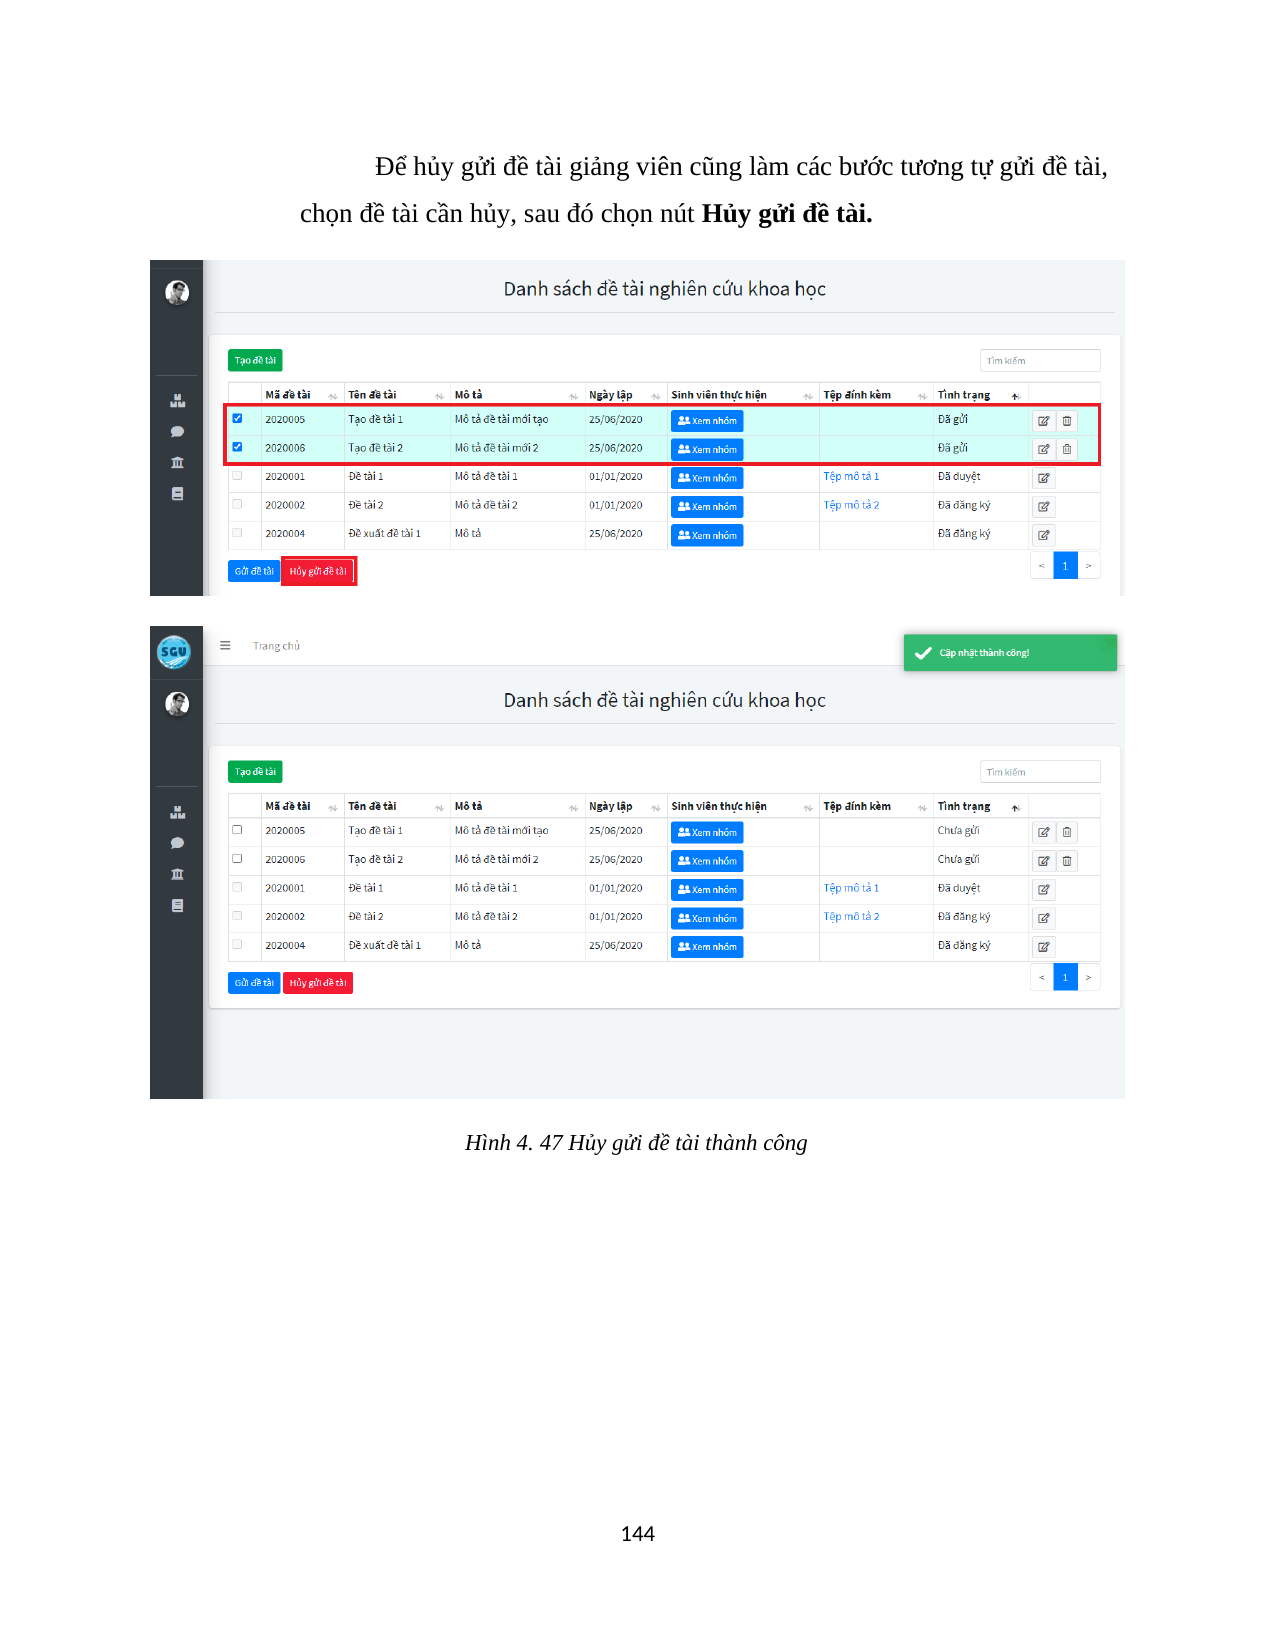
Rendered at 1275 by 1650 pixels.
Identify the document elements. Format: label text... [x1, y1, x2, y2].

picture [150, 626, 1125, 1099]
picture [150, 260, 1125, 596]
text Để hủy gửi đề tài giảng viên cũng làm các bước tương tự gửi đề tài, chọn đề tài cần hủy, sau đó chọn nút Hủy gửi đề tài. [300, 150, 1125, 228]
